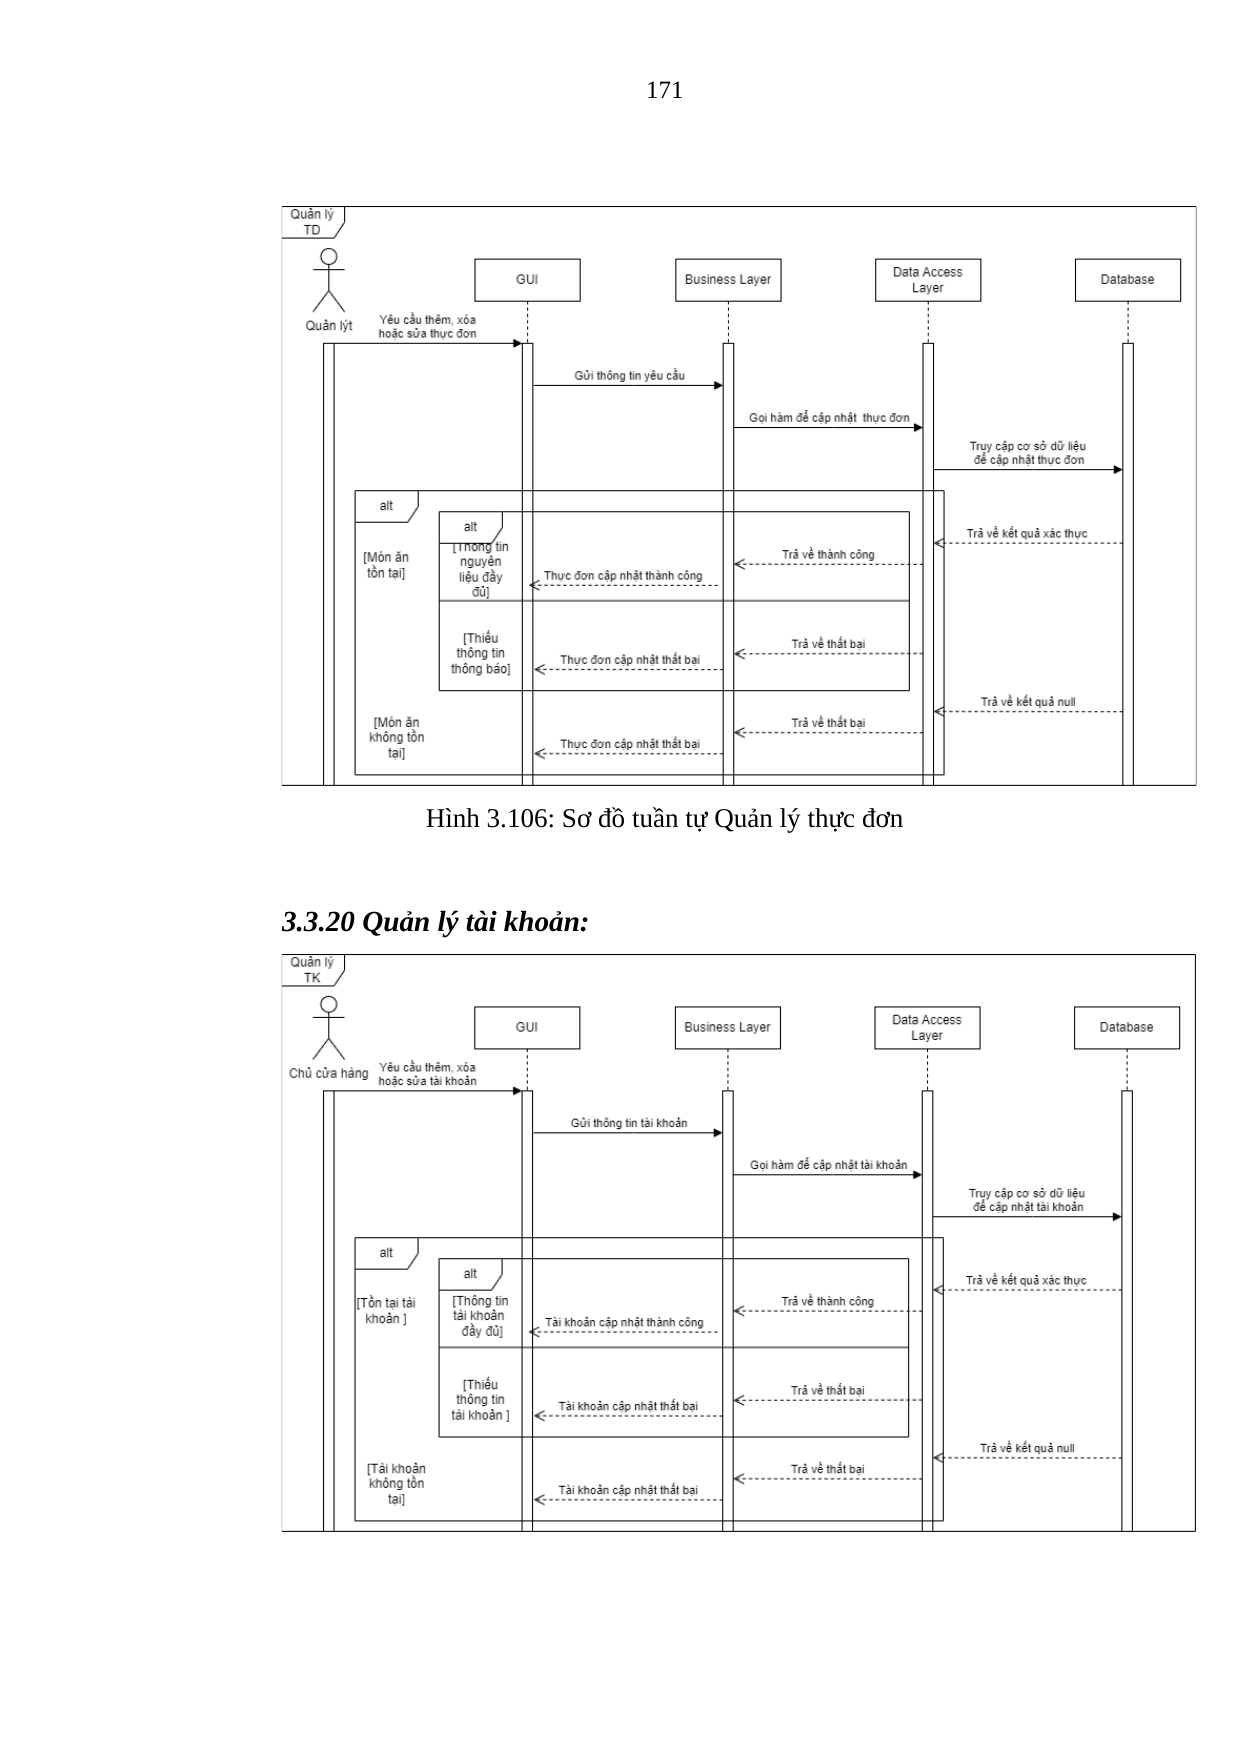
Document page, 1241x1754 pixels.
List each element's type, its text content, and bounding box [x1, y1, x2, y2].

text Hình 3.106: Sơ đồ tuần tự Quản lý thực đơn [207, 802, 1122, 833]
text 3.3.20 Quản lý tài khoản: [207, 904, 1122, 938]
picture [281, 954, 1197, 1533]
picture [281, 206, 1197, 787]
